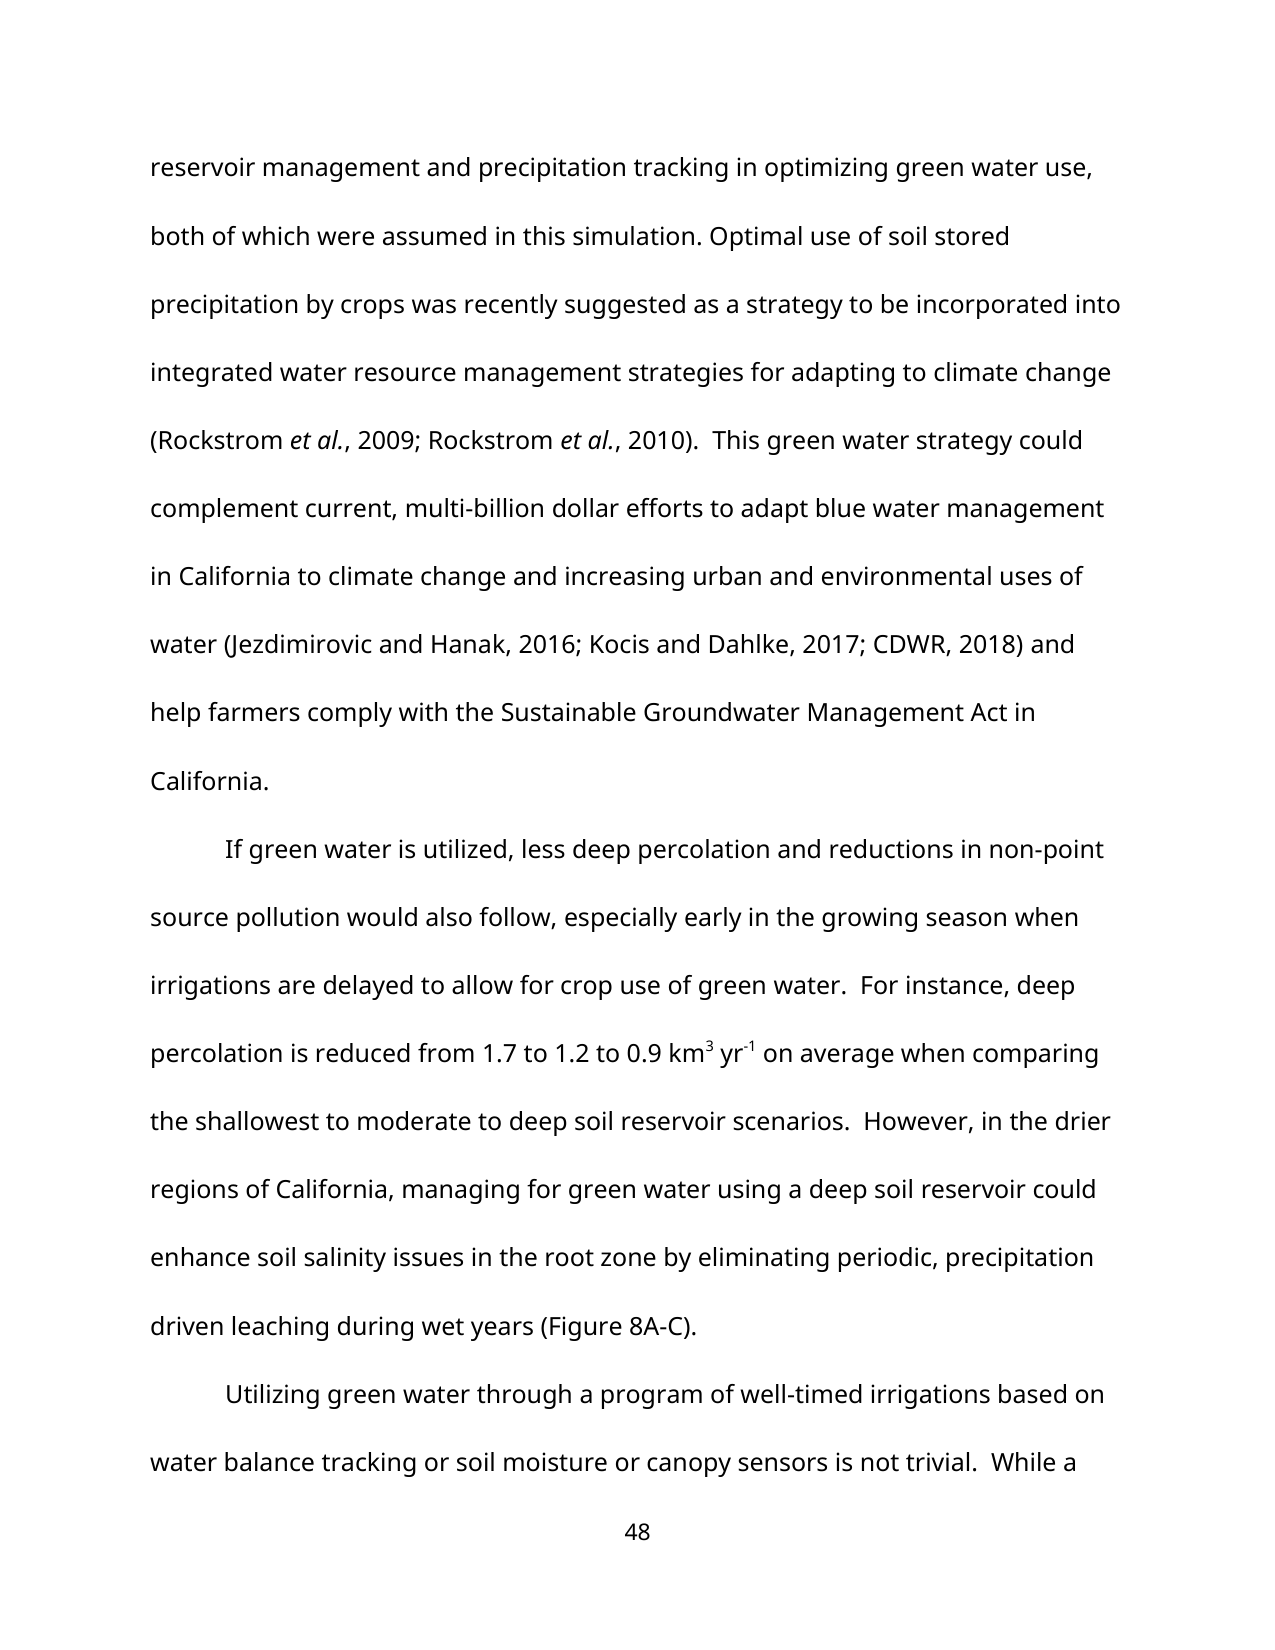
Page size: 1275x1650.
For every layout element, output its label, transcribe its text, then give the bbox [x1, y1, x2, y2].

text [150, 1376, 1125, 1478]
text If green water is utilized, less deep percolation and reductions in non-point source pollution would also follow, especially early in the growing season when irrigations are delayed to allow for crop use of green water. For instance, deep percolation is reduced from 1.7 to 1.2 to 0.9 km3 yr-1 on average when comparing the shallowest to moderate to deep soil reservoir scenarios. However, in the drier regions of California, managing for green water using a deep soil reservoir could enhance soil salinity issues in the root zone by eliminating periodic, precipitation driven leaching during wet years (Figure 8A-C). [150, 831, 1125, 1342]
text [150, 150, 1125, 797]
